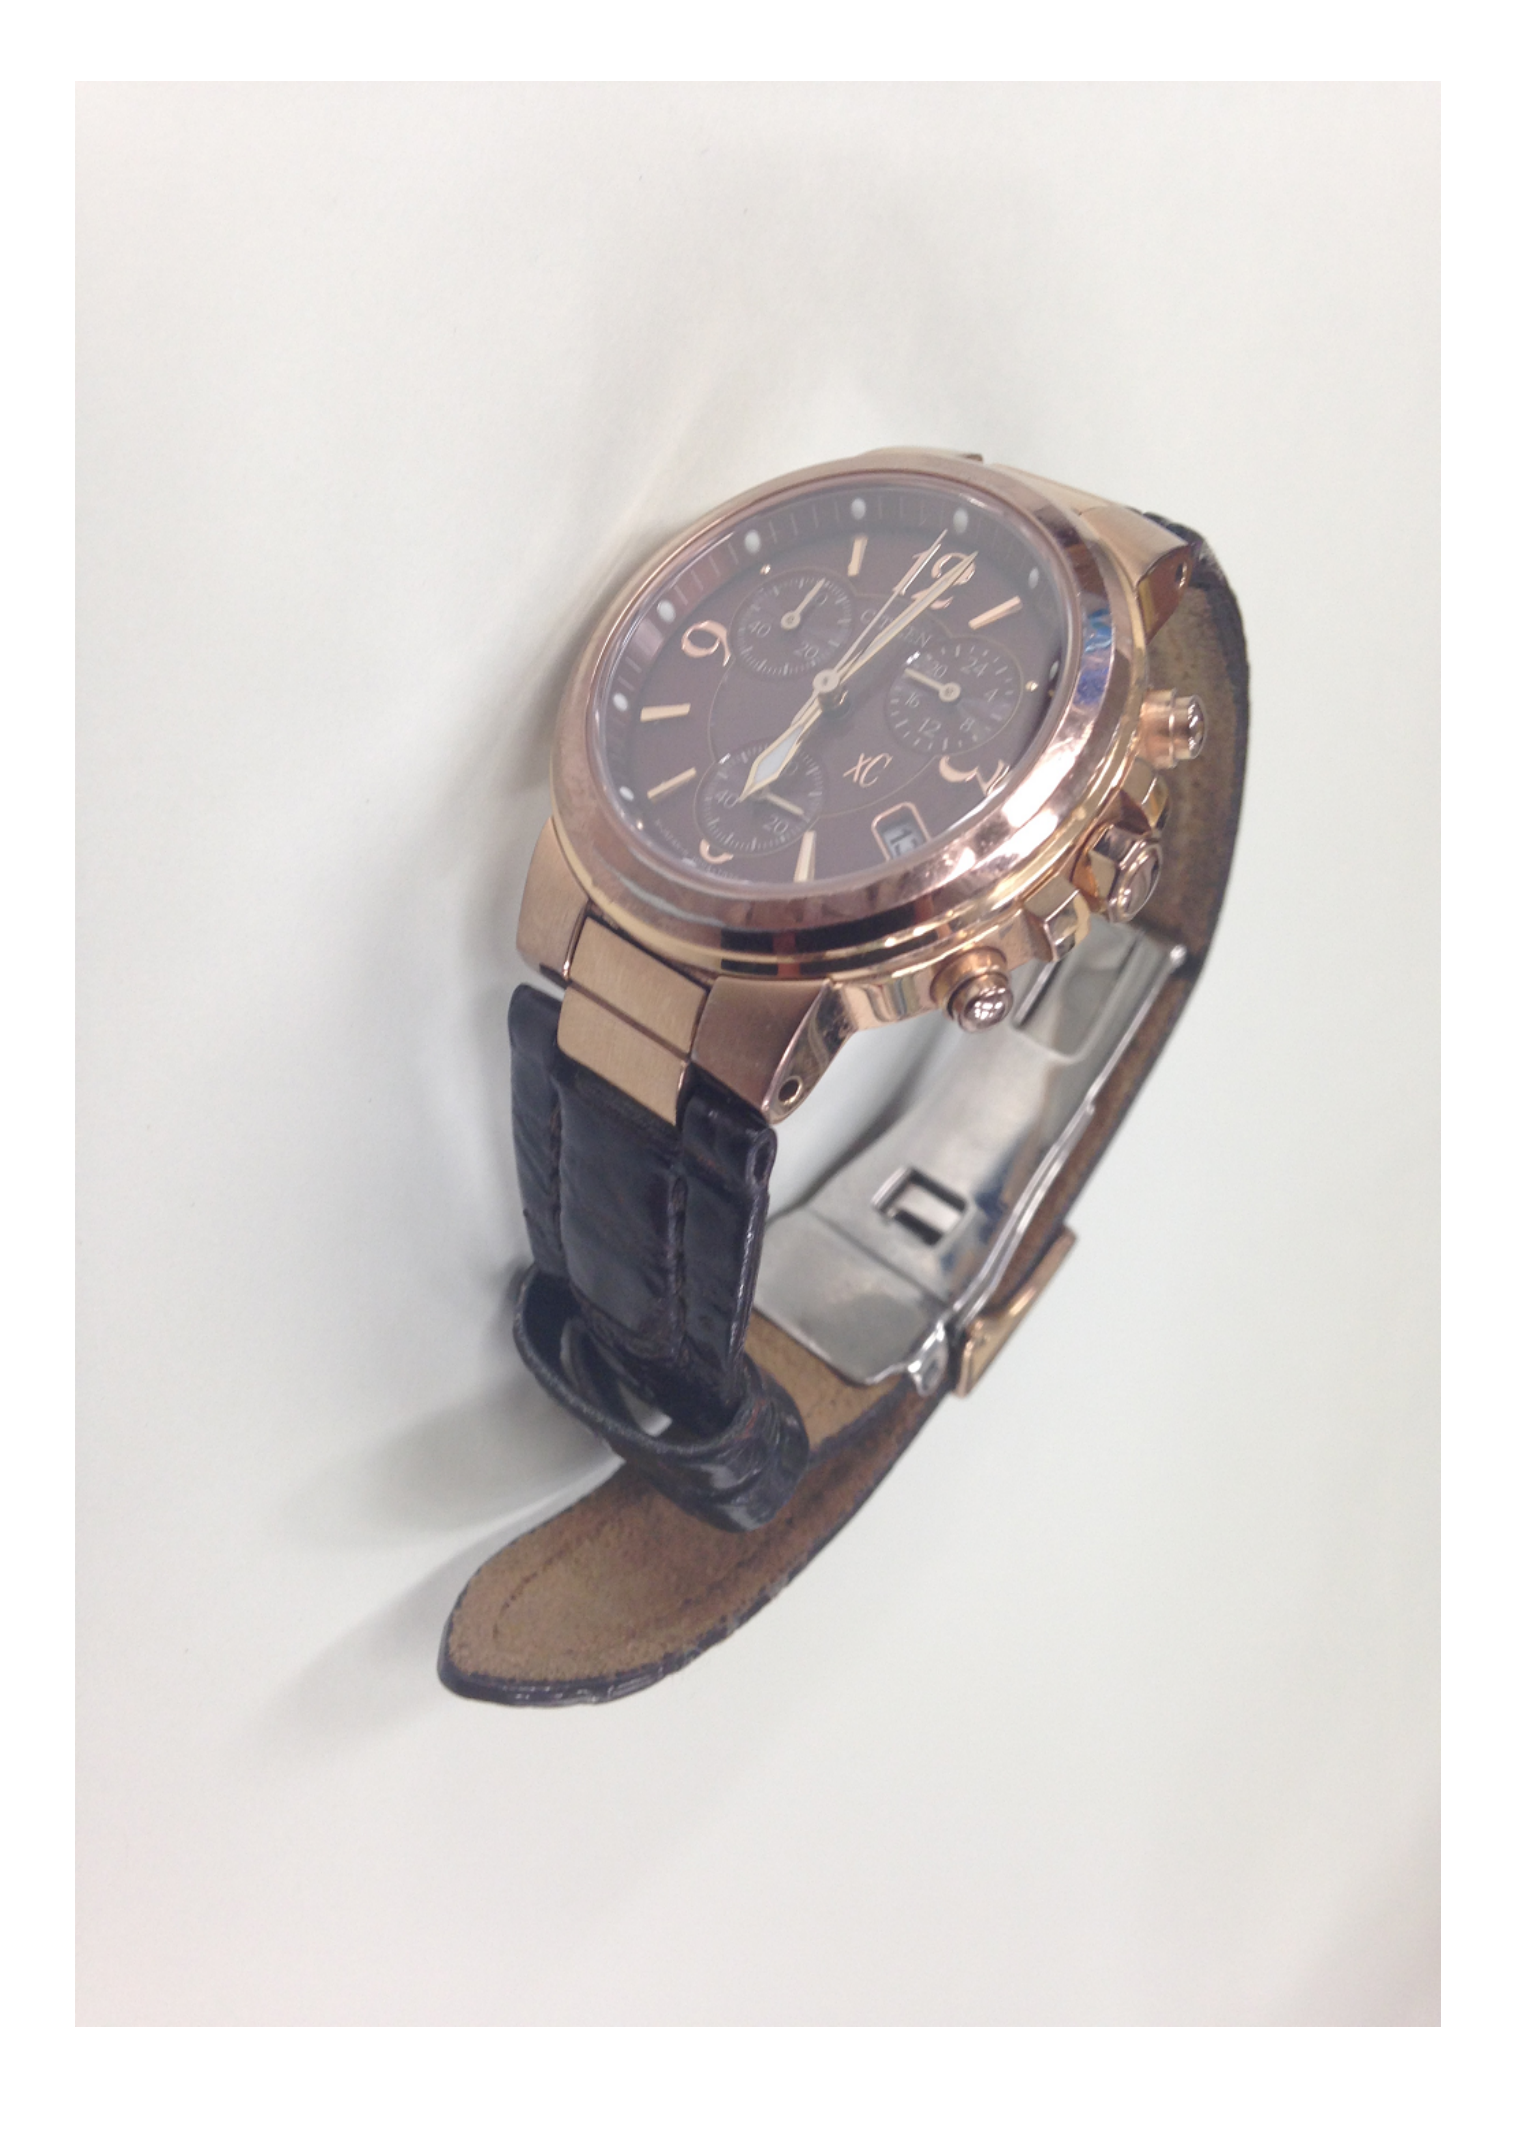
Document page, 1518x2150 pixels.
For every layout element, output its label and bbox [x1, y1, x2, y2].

picture [75, 81, 1441, 2027]
